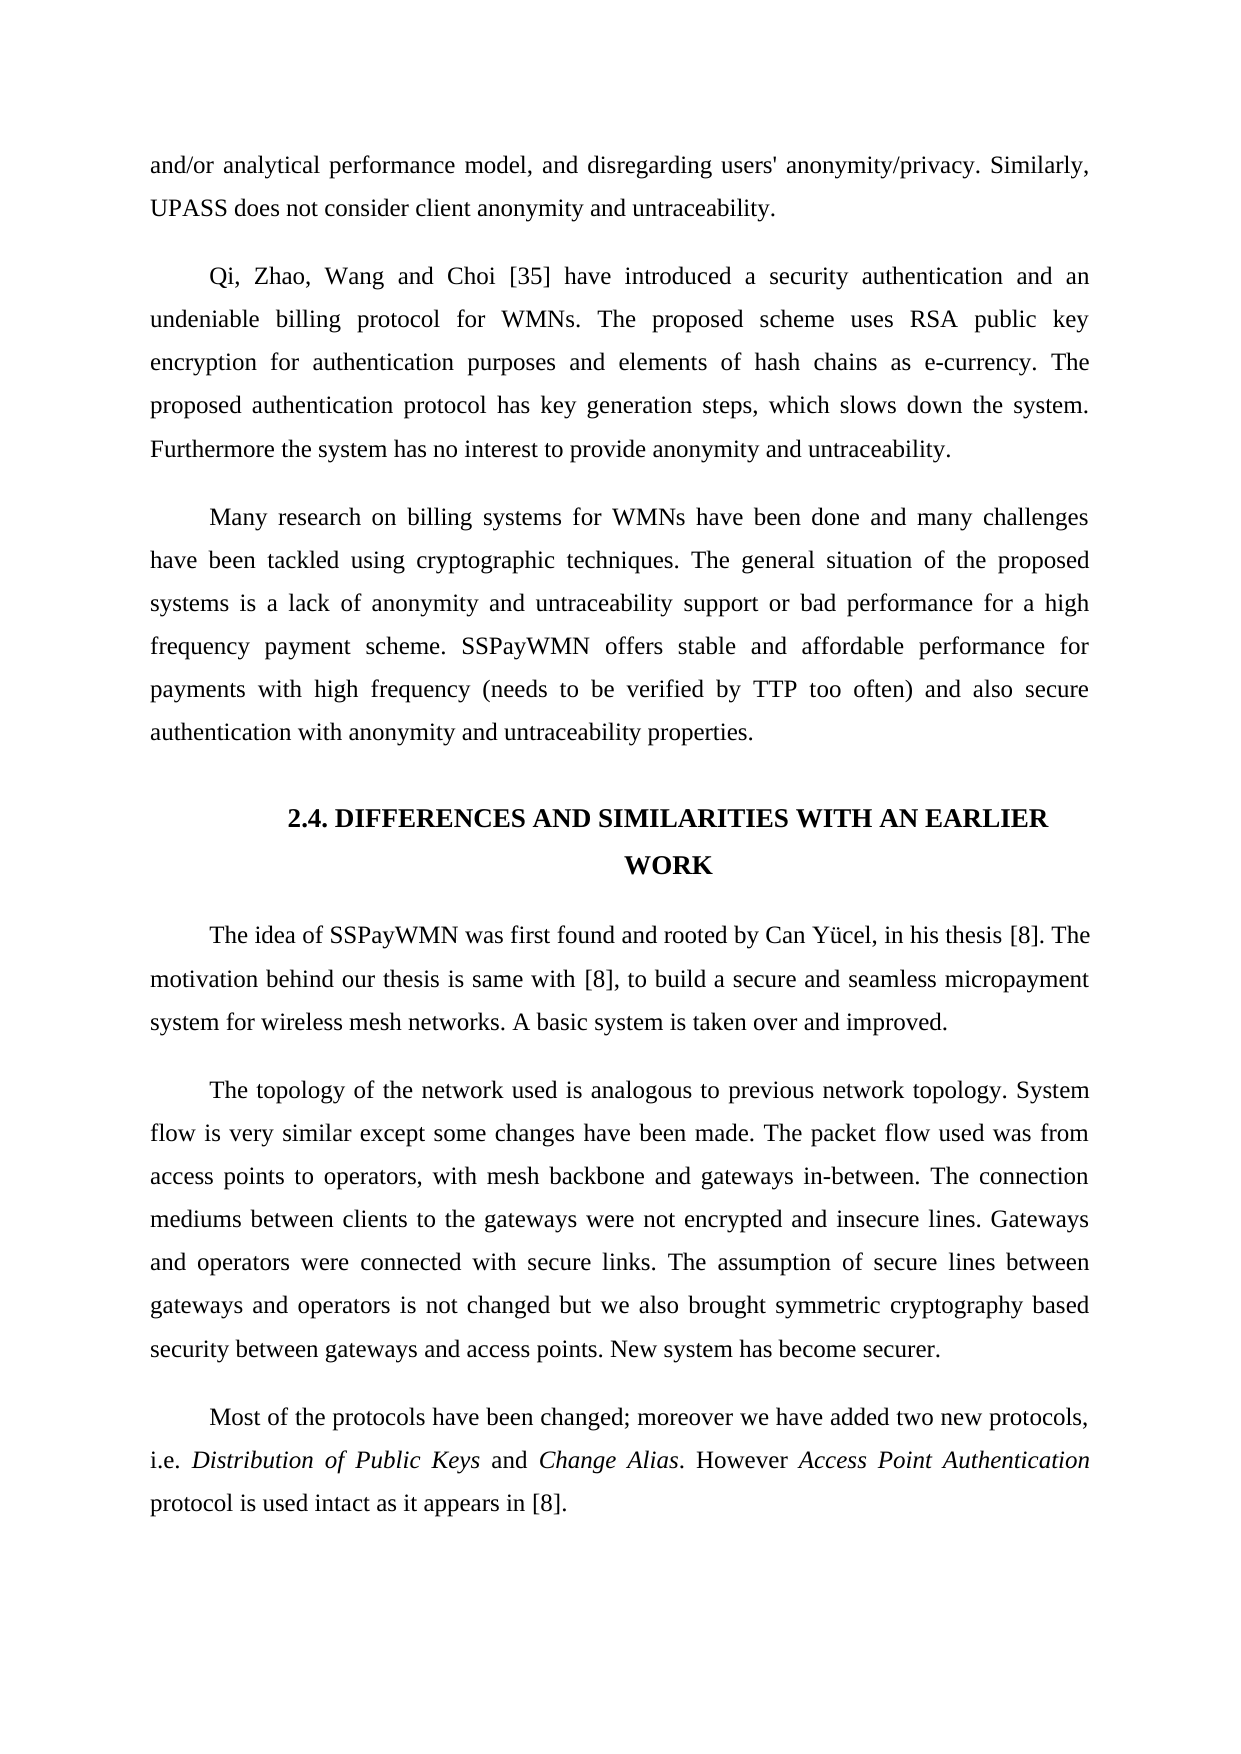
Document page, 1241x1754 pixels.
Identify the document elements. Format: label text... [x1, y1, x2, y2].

text Many research on billing systems for WMNs have been done and many challenges have been tackled using cryptographic techniques. The general situation of the proposed systems is a lack of anonymity and untraceability support or bad performance for a high frequency payment scheme. SSPayWMN offers stable and affordable performance for payments with high frequency (needs to be verified by TTP too often) and also secure authentication with anonymity and untraceability properties. [150, 502, 1090, 746]
text Most of the protocols have been changed; moreover we have added two new protocols, i.e. Distribution of Public Keys and Change Alias. However Access Point Authentication protocol is used intact as it appears in [8]. [150, 1402, 1090, 1517]
text The topology of the network used is analogous to previous network topology. System flow is very similar except some changes have been made. The packet flow used was from access points to operators, with mesh backbone and gateways in-between. The connection mediums between clients to the gateways were not encrypted and insecure lines. Gateways and operators were connected with secure links. The assumption of secure lines between gateways and operators is not changed but we also brought symmetric cryptography based security between gateways and access points. New system has become securer. [150, 1075, 1090, 1362]
text The idea of SSPayWMN was first found and rooted by Can Yücel, in his thesis [8]. The motivation behind our thesis is same with [8], to build a secure and seamless micropayment system for wireless mesh networks. A basic system is taken over and improved. [150, 921, 1090, 1036]
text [150, 150, 1090, 222]
text Qi, Zhao, Wang and Choi [35] have introduced a security authentication and an undeniable billing protocol for WMNs. The proposed scheme uses RSA public key encryption for authentication purposes and elements of hash chains as e-currency. The proposed authentication protocol has key generation steps, which slows down the system. Furthermore the system has no interest to provide anonymity and untraceability. [150, 261, 1090, 462]
subtitle 2.4. DIFFERENCES AND SIMILARITIES WITH AN EARLIER WORK [246, 802, 1090, 880]
